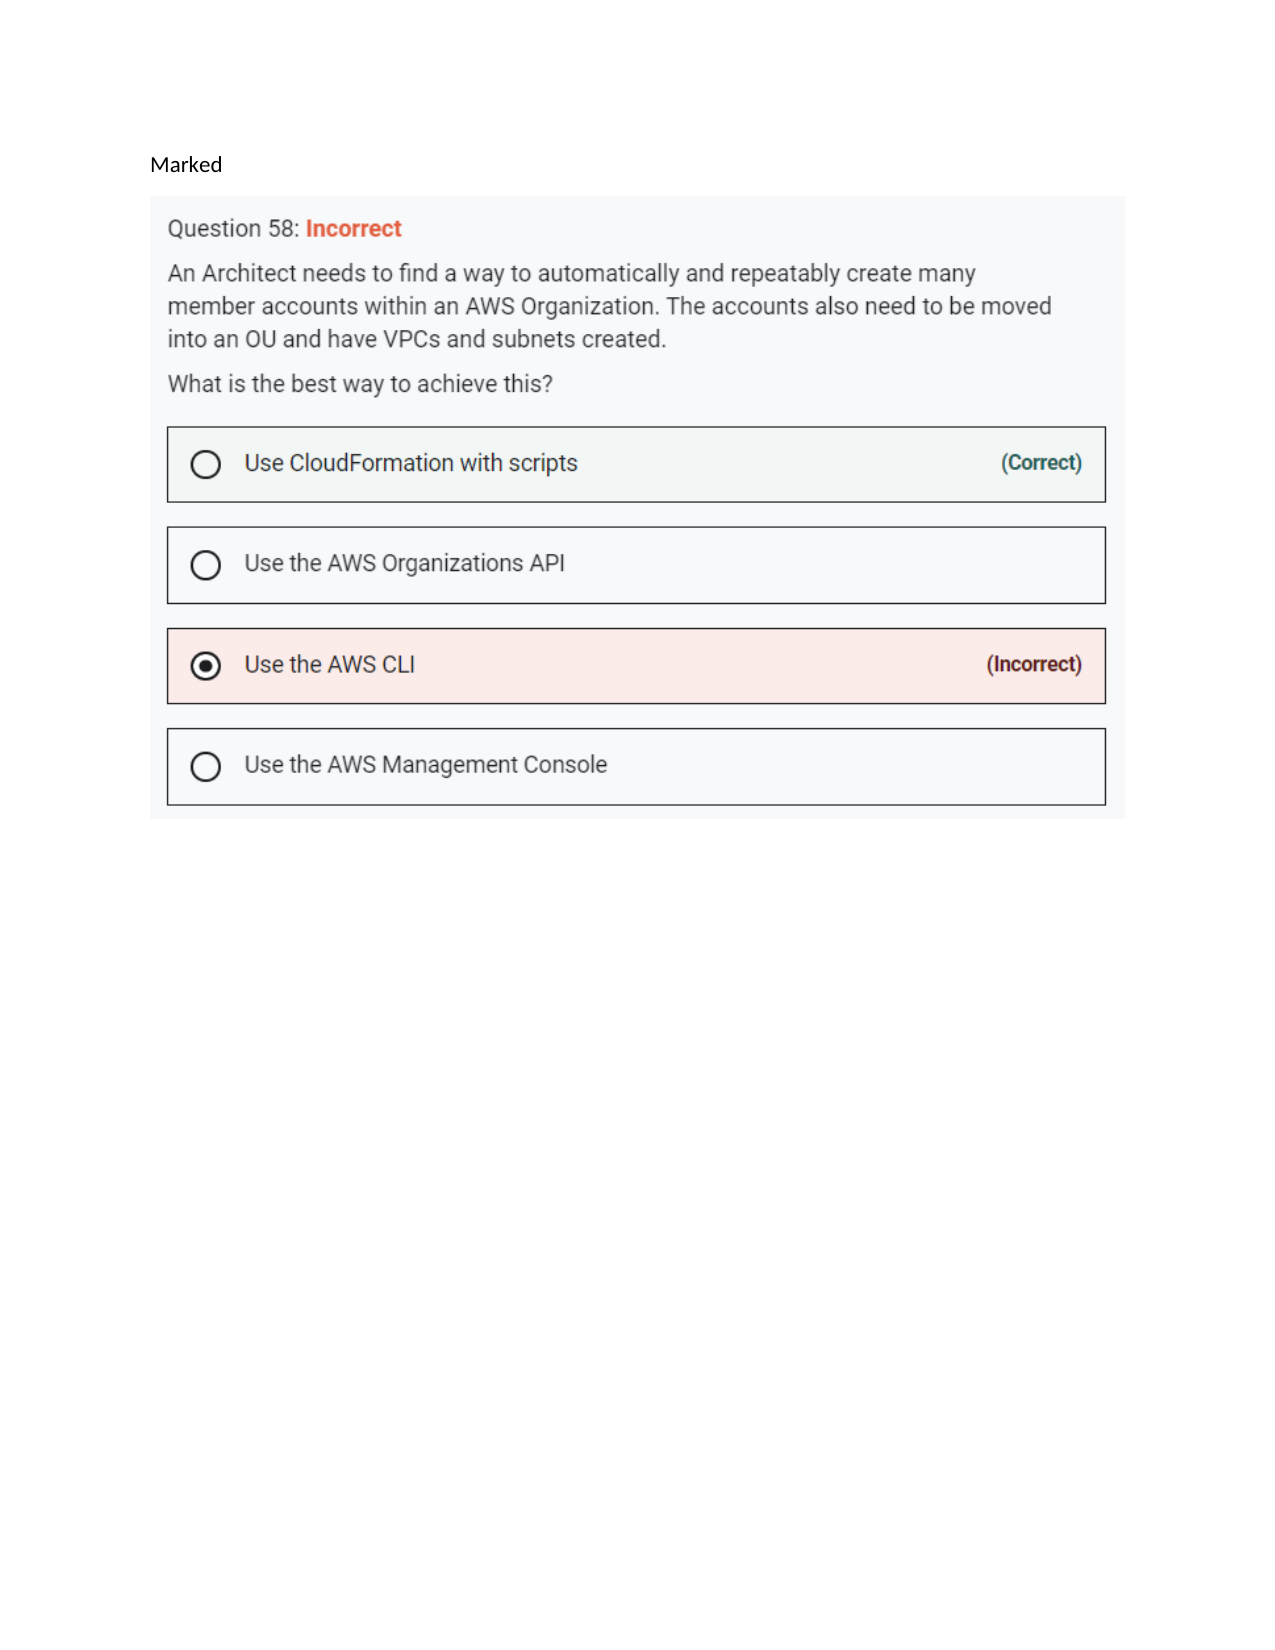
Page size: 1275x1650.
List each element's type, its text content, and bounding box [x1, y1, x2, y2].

picture [150, 196, 1125, 819]
text Marked [150, 150, 1125, 178]
